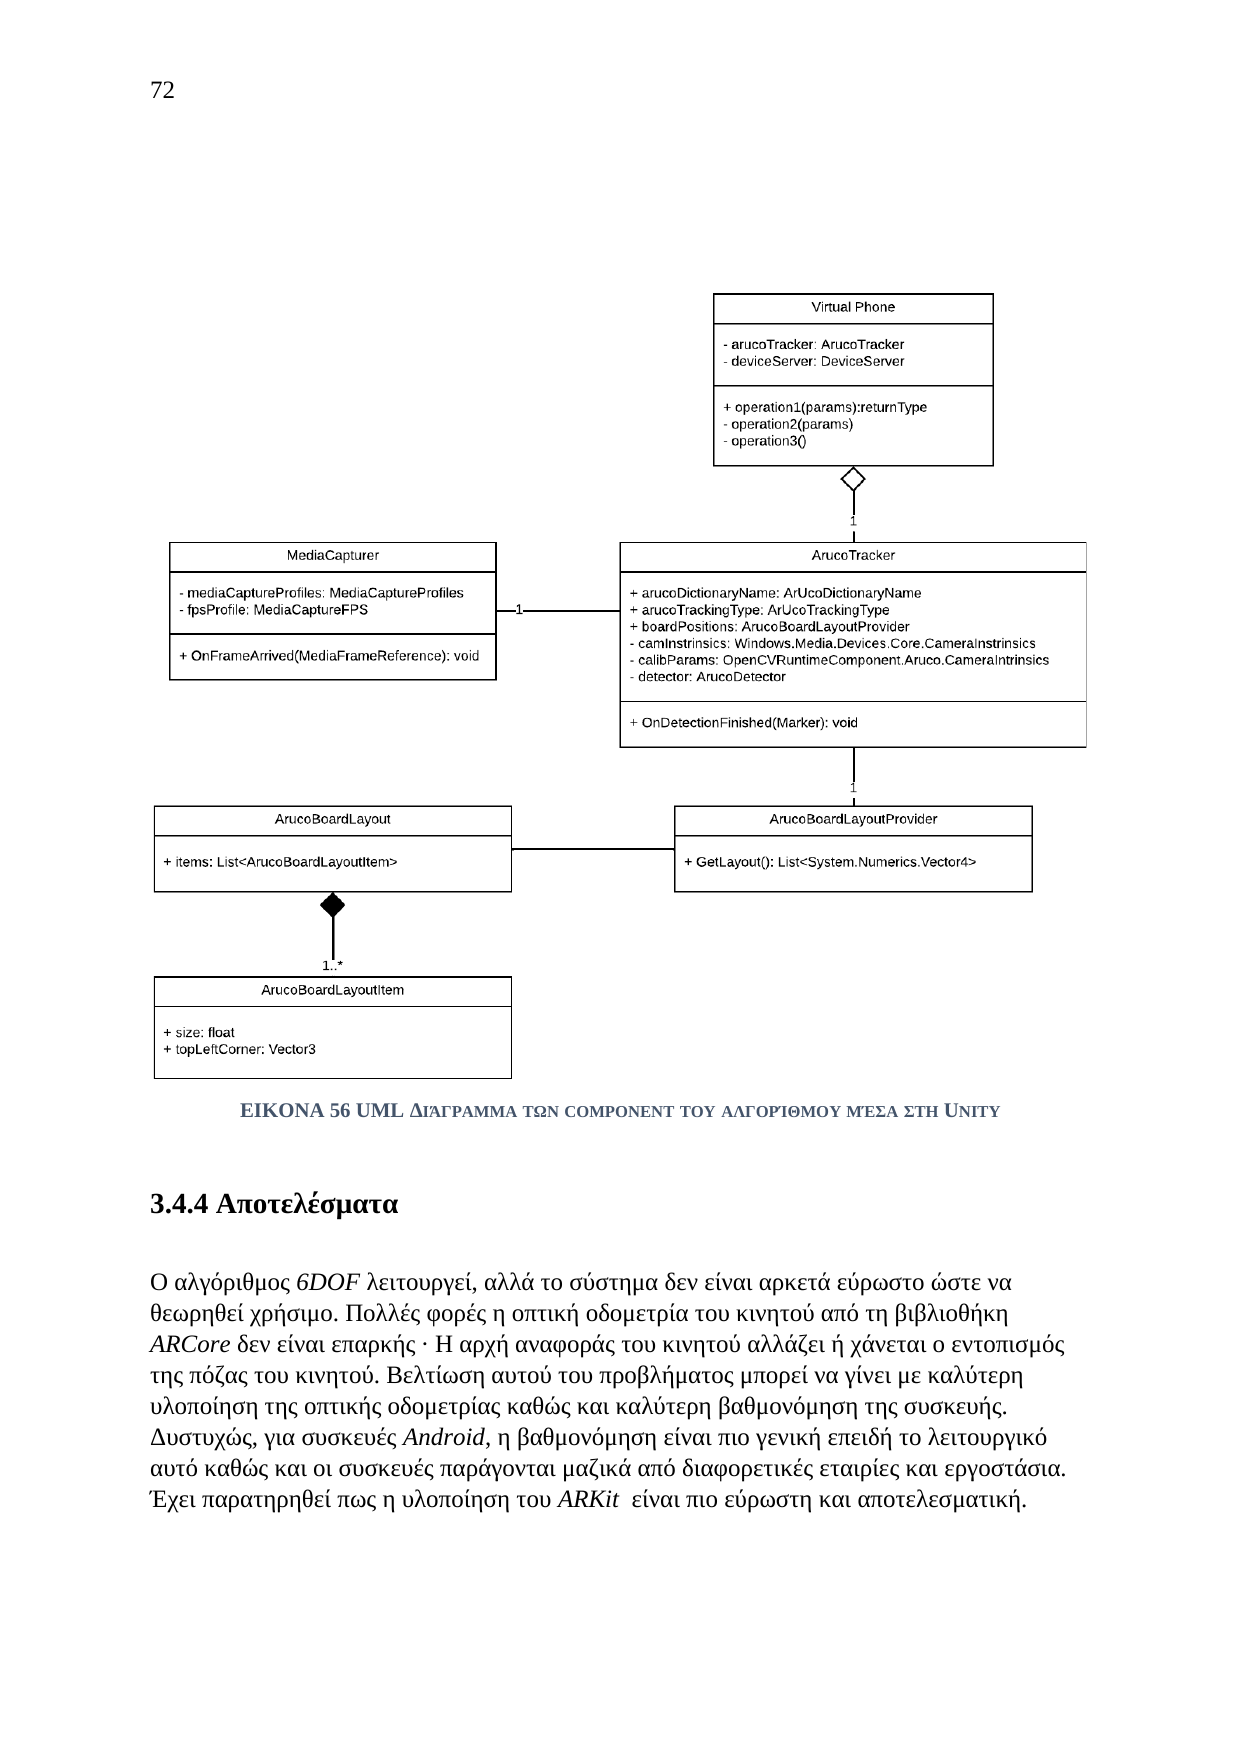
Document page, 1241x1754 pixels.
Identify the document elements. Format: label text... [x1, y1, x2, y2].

picture [153, 293, 1087, 1079]
text Ο αλγόριθμος 6DOF λειτουργεί, αλλά το σύστημα δεν είναι αρκετά εύρωστο ώστε να θεωρηθεί χρήσιμο. Πολλές φορές η οπτική οδομετρία του κινητού από τη βιβλιοθήκη ARCore δεν είναι επαρκής · Η αρχή αναφοράς του κινητού αλλάζει ή χάνεται ο εντοπισμός της πόζας του κινητού. Βελτίωση αυτού του προβλήματος μπορεί να γίνει με καλύτερη υλοποίηση της οπτικής οδομετρίας καθώς και καλύτερη βαθμονόμηση της συσκευής. Δυστυχώς, για συσκευές Android, η βαθμονόμηση είναι πιο γενική επειδή το λειτουργικό αυτό καθώς και οι συσκευές παράγονται μαζικά από διαφορετικές εταιρίες και εργοστάσια. Έχει παρατηρηθεί πως η υλοποίηση του ARKit είναι πιο εύρωστη και αποτελεσματική. [150, 1267, 1090, 1513]
text ΕΙΚΟΝΑ 56 UML Διάγραμμα των component του αλγορίθμου μέσα στη Unity [150, 1097, 1090, 1122]
subtitle 3.4.4 Αποτελέσματα [150, 1186, 1090, 1219]
